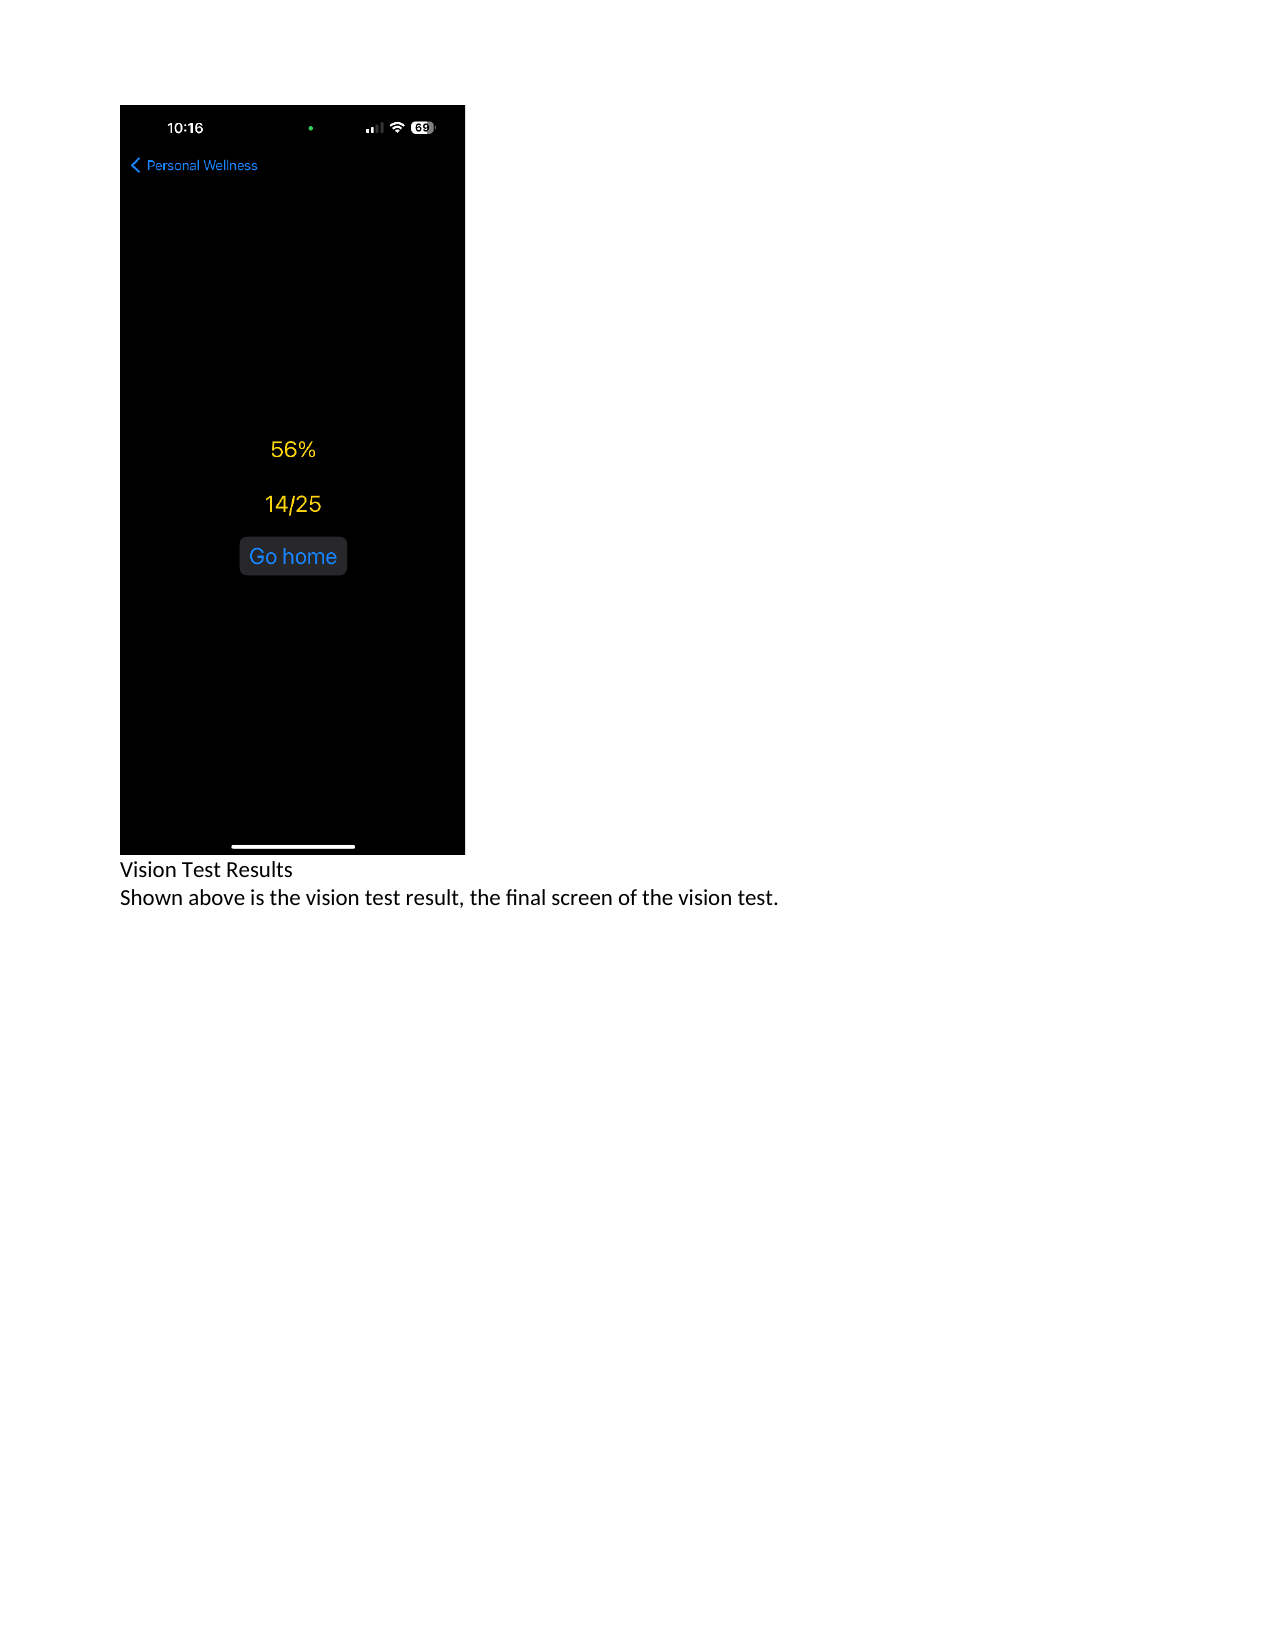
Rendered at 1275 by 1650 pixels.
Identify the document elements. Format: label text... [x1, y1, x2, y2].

text Shown above is the vision test result, the final screen of the vision test. [120, 883, 1170, 911]
picture [120, 105, 466, 855]
text Vision Test Results [120, 855, 1170, 883]
